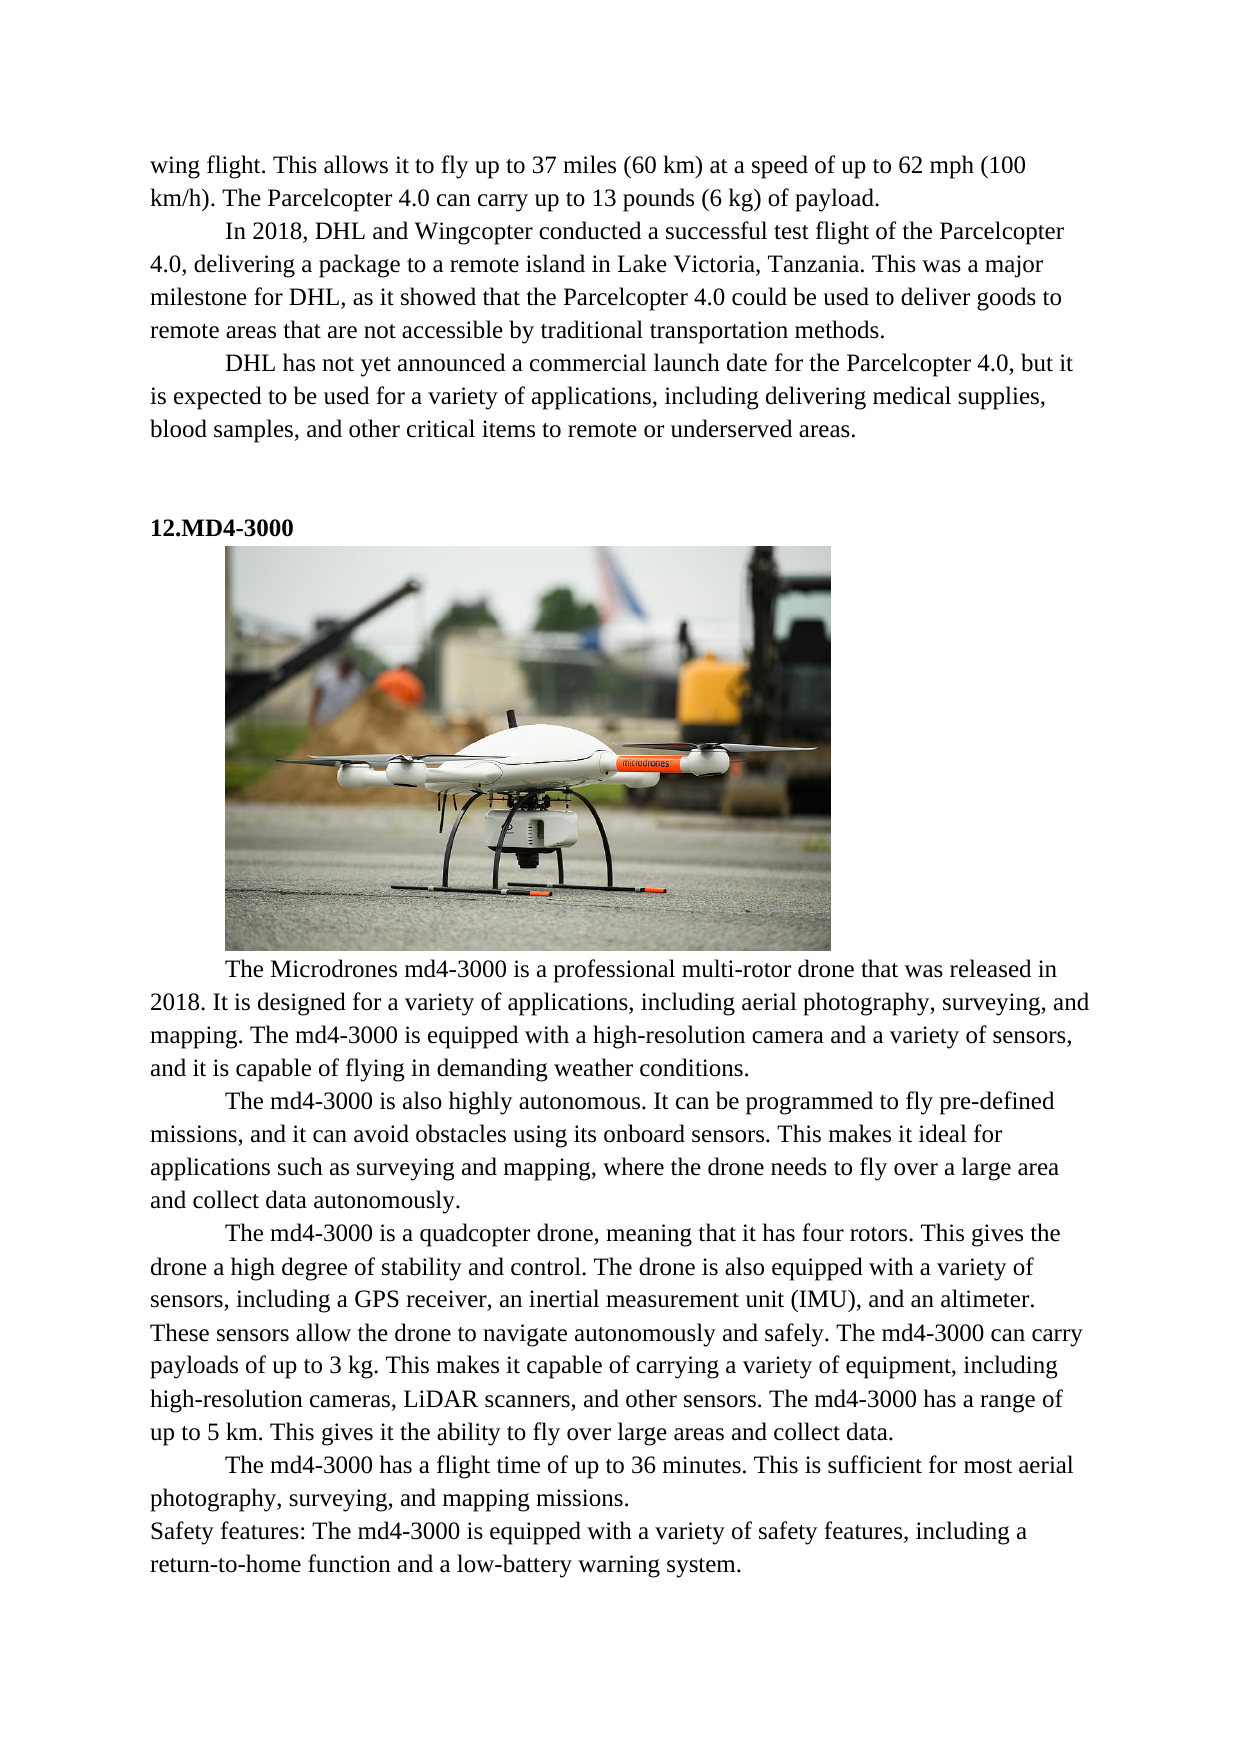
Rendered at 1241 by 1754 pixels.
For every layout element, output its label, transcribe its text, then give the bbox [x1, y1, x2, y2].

text 12.MD4-3000 [150, 513, 1090, 542]
text The md4-3000 is a quadcopter drone, meaning that it has four rotors. This gives the drone a high degree of stability and control. The drone is also equipped with a variety of sensors, including a GPS receiver, an inertial measurement unit (IMU), and an altimeter. These sensors allow the drone to navigate autonomously and safely. The md4-3000 can carry payloads of up to 3 kg. This makes it capable of carrying a variety of equipment, including high-resolution cameras, LiDAR scanners, and other sensors. The md4-3000 has a range of up to 5 km. This gives it the ability to fly over large areas and collect data. [150, 1218, 1090, 1445]
text Safety features: The md4-3000 is equipped with a variety of safety features, including a return-to-home function and a low-battery warning system. [150, 1516, 1090, 1577]
text The md4-3000 is also highly autonomous. It can be programmed to fly pre-defined missions, and it can avoid obstacles using its onboard sensors. This makes it ideal for applications such as surveying and mapping, where the drone needs to fly over a large area and collect data autonomously. [150, 1086, 1090, 1214]
text DHL has not yet announced a commercial launch date for the Parcelcopter 4.0, but it is expected to be used for a variety of applications, including delivering medical supplies, blood samples, and other critical items to remote or underserved areas. [150, 348, 1090, 443]
text The md4-3000 has a flight time of up to 36 minutes. This is sufficient for most aerial photography, surveying, and mapping missions. [150, 1450, 1090, 1511]
picture [225, 546, 831, 951]
text The Microdrones md4-3000 is a professional multi-rotor drone that was released in 2018. It is designed for a variety of applications, including aerial photography, surveying, and mapping. The md4-3000 is equipped with a high-resolution camera and a variety of sensors, and it is capable of flying in demanding weather conditions. [150, 954, 1090, 1082]
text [150, 150, 1090, 212]
text In 2018, DHL and Wingcopter conducted a successful test flight of the Parcelcopter 4.0, delivering a package to a remote island in Lake Victoria, Tanzania. This was a major milestone for DHL, as it showed that the Parcelcopter 4.0 could be used to deliver goods to remote areas that are not accessible by traditional transportation methods. [150, 216, 1090, 344]
